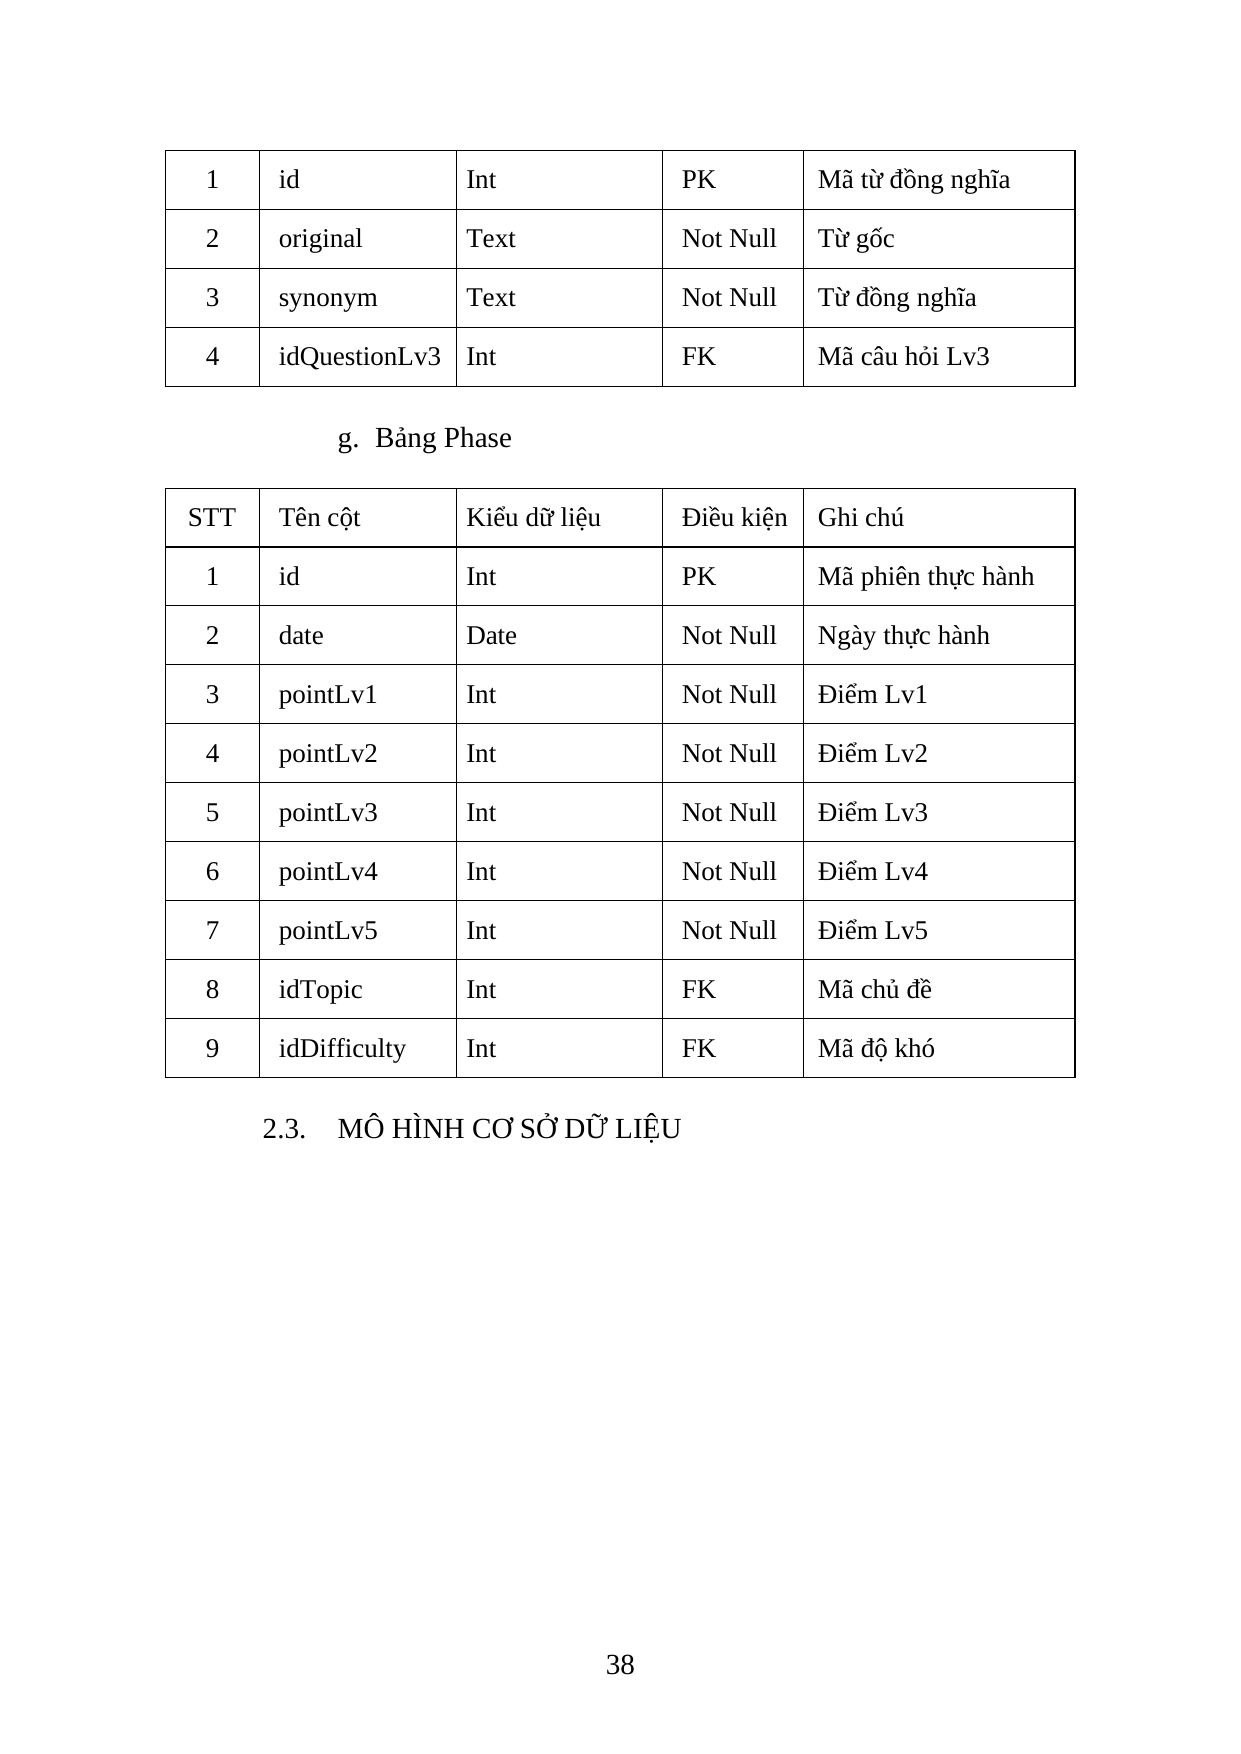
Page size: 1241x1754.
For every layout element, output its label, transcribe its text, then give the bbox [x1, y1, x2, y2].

table_cell 2 [166, 210, 259, 268]
table_header Tên cột [260, 489, 456, 546]
table_cell Điểm Lv2 [804, 724, 1074, 782]
table_cell idDifficulty [260, 1019, 456, 1077]
table_cell Điểm Lv5 [804, 901, 1074, 959]
table_cell id [260, 548, 456, 605]
table_cell 3 [166, 665, 259, 723]
table_cell Điểm Lv4 [804, 842, 1074, 900]
table_cell 8 [166, 960, 259, 1018]
table_cell 4 [166, 724, 259, 782]
table_cell Not Null [663, 210, 803, 268]
table_cell PK [663, 151, 803, 209]
table_cell Text [457, 269, 662, 327]
table_cell Mã chủ đề [804, 960, 1074, 1018]
table_cell pointLv3 [260, 783, 456, 841]
table_header Kiểu dữ liệu [457, 489, 662, 546]
table_cell 4 [166, 328, 259, 386]
table_cell 3 [166, 269, 259, 327]
table_cell Int [457, 960, 662, 1018]
table_cell Từ gốc [804, 210, 1074, 268]
table_header Ghi chú [804, 489, 1074, 546]
table_cell FK [663, 960, 803, 1018]
table_cell Từ đồng nghĩa [804, 269, 1074, 327]
table_cell id [260, 151, 456, 209]
table_cell Điểm Lv1 [804, 665, 1074, 723]
table_cell pointLv4 [260, 842, 456, 900]
table_cell Int [457, 901, 662, 959]
table_cell Ngày thực hành [804, 606, 1074, 664]
table_cell Int [457, 548, 662, 605]
table_cell FK [663, 328, 803, 386]
table_cell 2 [166, 606, 259, 664]
table_cell Not Null [663, 901, 803, 959]
table_cell pointLv1 [260, 665, 456, 723]
table_cell FK [663, 1019, 803, 1077]
table_cell Int [457, 842, 662, 900]
table_cell Not Null [663, 269, 803, 327]
table_cell Int [457, 328, 662, 386]
table_cell Int [457, 665, 662, 723]
table_cell date [260, 606, 456, 664]
table_cell 1 [166, 548, 259, 605]
table_cell 7 [166, 901, 259, 959]
table_cell Int [457, 1019, 662, 1077]
list Bảng Phase [337, 420, 1090, 454]
table_cell Not Null [663, 783, 803, 841]
table_cell 6 [166, 842, 259, 900]
table_cell Điểm Lv3 [804, 783, 1074, 841]
table_cell Mã độ khó [804, 1019, 1074, 1077]
table_cell PK [663, 548, 803, 605]
table_header Điều kiện [663, 489, 803, 546]
table_cell Not Null [663, 842, 803, 900]
table_cell idQuestionLv3 [260, 328, 456, 386]
table_cell Not Null [663, 606, 803, 664]
table_cell 5 [166, 783, 259, 841]
table_cell Mã câu hỏi Lv3 [804, 328, 1074, 386]
table_cell pointLv2 [260, 724, 456, 782]
table_header STT [166, 489, 259, 546]
table_cell Int [457, 151, 662, 209]
table_cell original [260, 210, 456, 268]
table_cell Mã phiên thực hành [804, 548, 1074, 605]
table_cell Not Null [663, 724, 803, 782]
table_cell synonym [260, 269, 456, 327]
table_cell Int [457, 783, 662, 841]
table_cell Text [457, 210, 662, 268]
table_cell idTopic [260, 960, 456, 1018]
table_cell Not Null [663, 665, 803, 723]
list MÔ HÌNH CƠ SỞ DỮ LIỆU [262, 1112, 1090, 1145]
table_cell pointLv5 [260, 901, 456, 959]
table_cell 9 [166, 1019, 259, 1077]
table_cell Date [457, 606, 662, 664]
table_cell Mã từ đồng nghĩa [804, 151, 1074, 209]
table_cell 1 [166, 151, 259, 209]
table_cell Int [457, 724, 662, 782]
